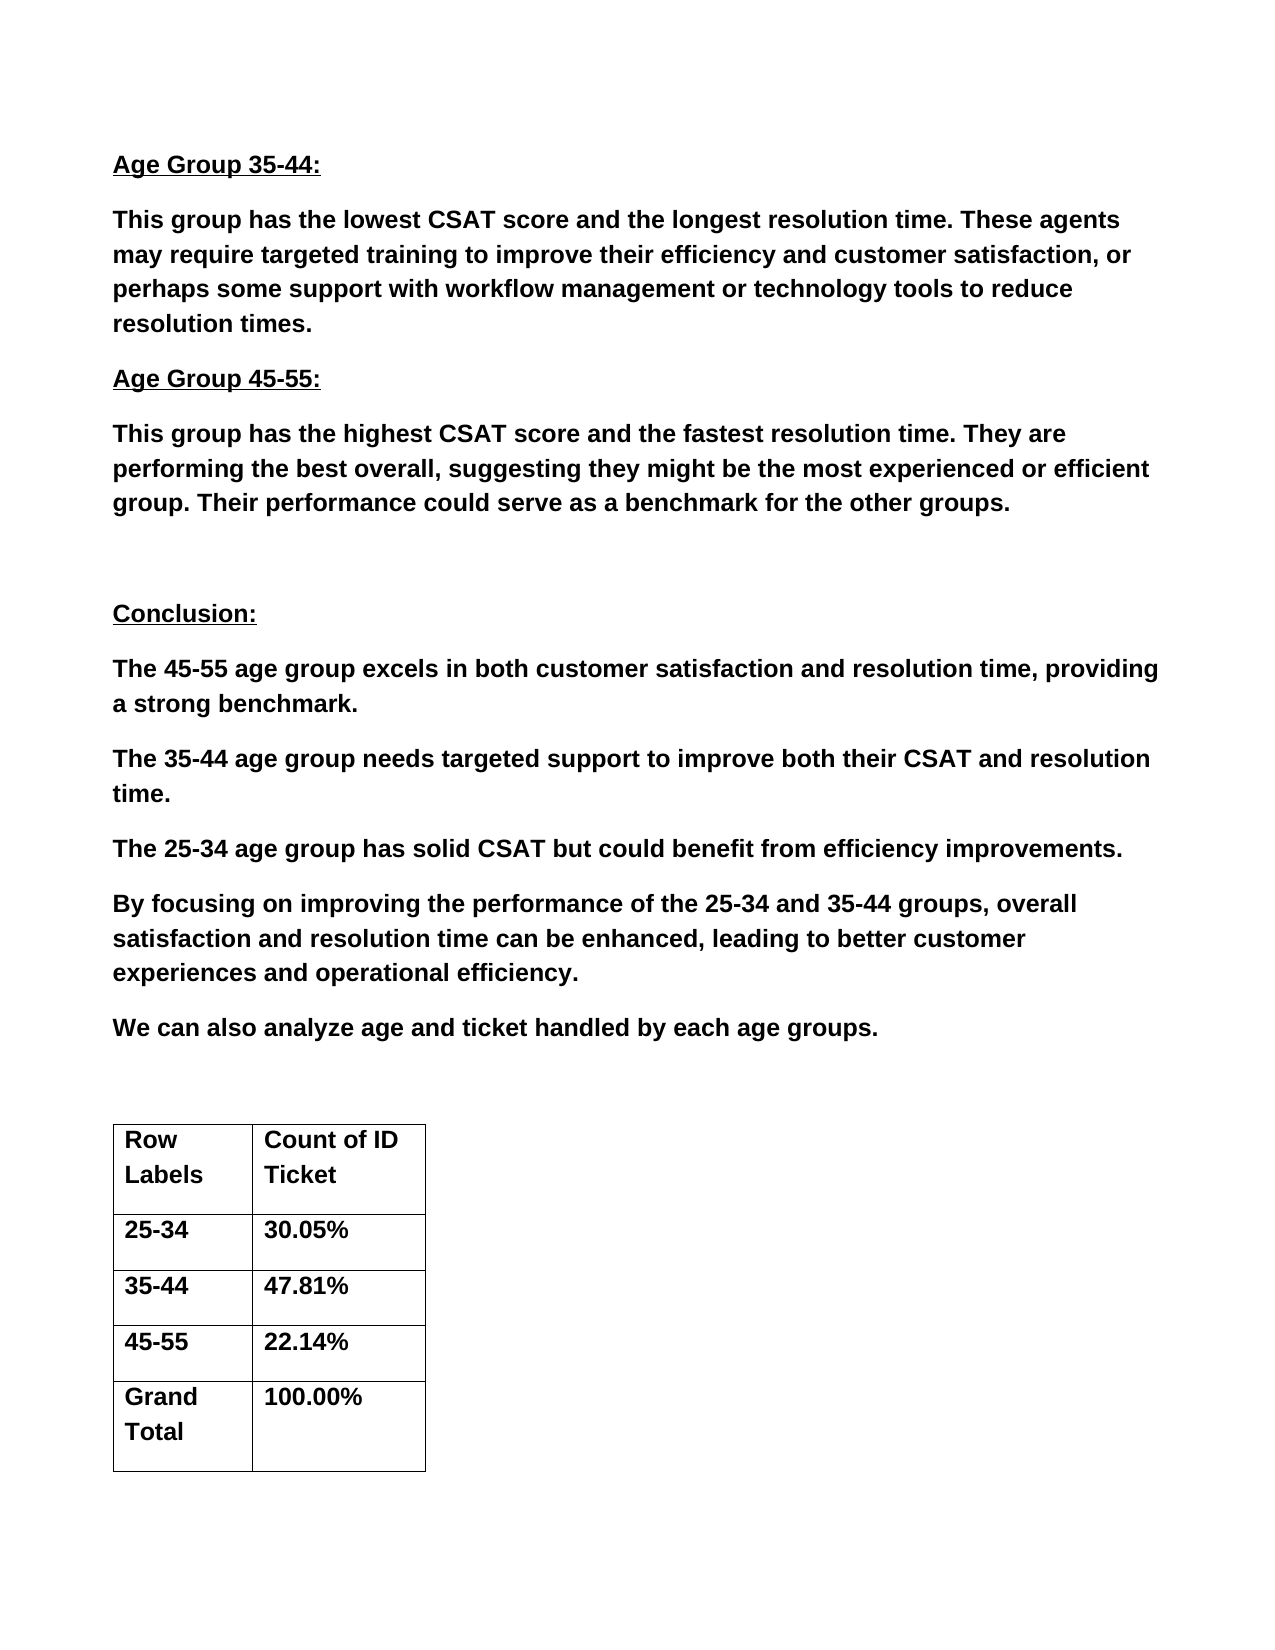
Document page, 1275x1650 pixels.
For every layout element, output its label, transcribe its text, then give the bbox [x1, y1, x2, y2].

table_header Row Labels [114, 1125, 252, 1214]
table_cell 47.81% [253, 1271, 425, 1325]
table_cell 100.00% [253, 1382, 425, 1471]
text The 35-44 age group needs targeted support to improve both their CSAT and resolution time. [112, 744, 1162, 807]
text The 25-34 age group has solid CSAT but could benefit from efficiency improvements. [112, 834, 1162, 863]
text This group has the highest CSAT score and the fastest resolution time. They are performing the best overall, suggesting they might be the most experienced or efficient group. Their performance could serve as a benchmark for the other groups. [112, 419, 1162, 517]
table_header Count of ID Ticket [253, 1125, 425, 1214]
text Age Group 45-55: [112, 364, 1162, 393]
text By focusing on improving the performance of the 25-34 and 35-44 groups, overall satisfaction and resolution time can be enhanced, leading to better customer experiences and operational efficiency. [112, 889, 1162, 987]
text Conclusion: [112, 599, 1162, 628]
table_cell 22.14% [253, 1326, 425, 1381]
table_cell 45-55 [114, 1326, 252, 1381]
table_cell 35-44 [114, 1271, 252, 1325]
text Age Group 35-44: [112, 150, 1162, 179]
text This group has the lowest CSAT score and the longest resolution time. These agents may require targeted training to improve their efficiency and customer satisfaction, or perhaps some support with workflow management or technology tools to reduce resolution times. [112, 205, 1162, 337]
table_cell 30.05% [253, 1215, 425, 1270]
table_cell Grand Total [114, 1382, 252, 1471]
text We can also analyze age and ticket handled by each age groups. [112, 1013, 1162, 1042]
text The 45-55 age group excels in both customer satisfaction and resolution time, providing a strong benchmark. [112, 654, 1162, 717]
table_cell 25-34 [114, 1215, 252, 1270]
